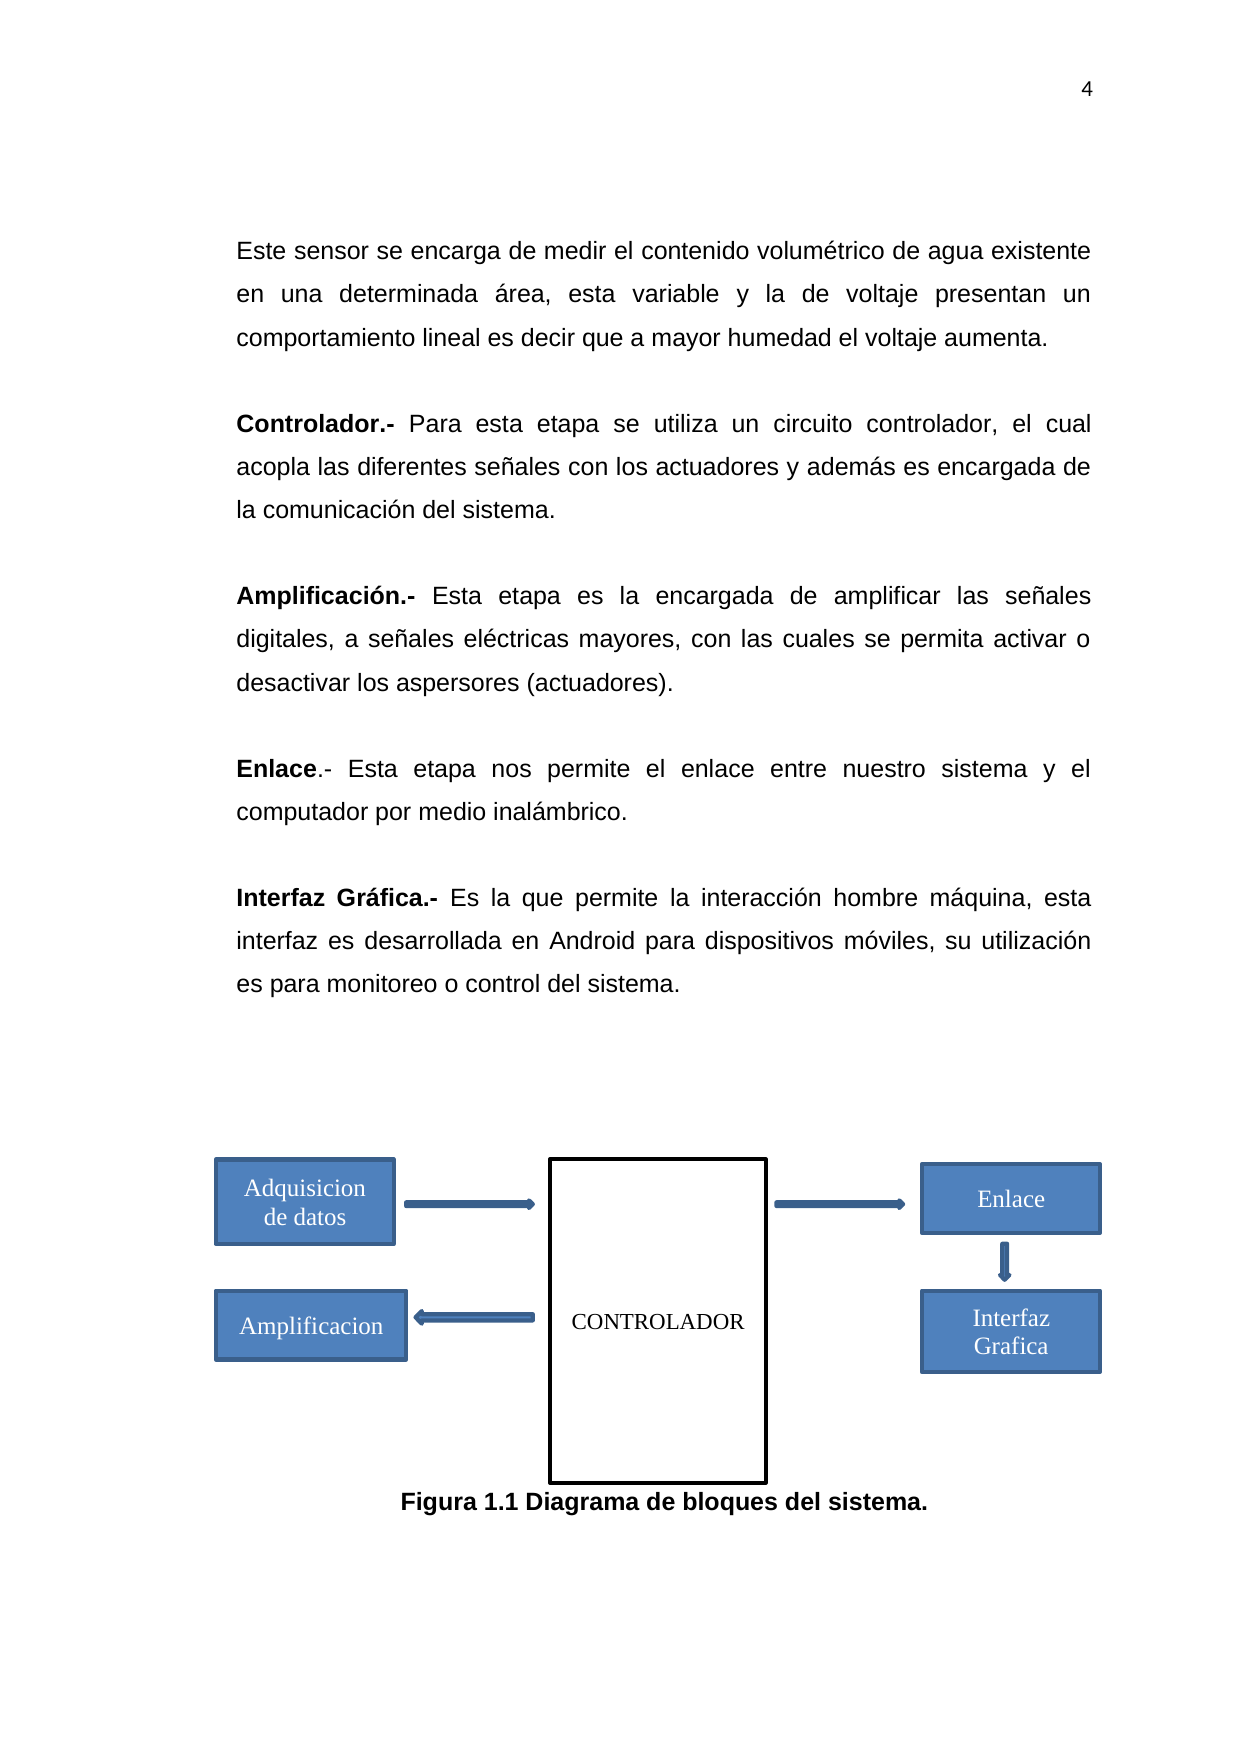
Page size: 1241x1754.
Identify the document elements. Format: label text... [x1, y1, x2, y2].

text Controlador.- Para esta etapa se utiliza un circuito controlador, el cual acopla las diferentes señales con los actuadores y además es encargada de la comunicación del sistema. [236, 409, 1092, 524]
text Figura 1.1 Diagrama de bloques del sistema. [236, 1487, 1092, 1516]
text Interfaz Gráfica.- Es la que permite la interacción hombre máquina, esta interfaz es desarrollada en Android para dispositivos móviles, su utilización es para monitoreo o control del sistema. [236, 883, 1092, 998]
text Enlace.- Esta etapa nos permite el enlace entre nuestro sistema y el computador por medio inalámbrico. [236, 754, 1092, 826]
text Amplificación.- Esta etapa es la encargada de amplificar las señales digitales, a señales eléctricas mayores, con las cuales se permita activar o desactivar los aspersores (actuadores). [236, 581, 1092, 696]
text Este sensor se encarga de medir el contenido volumétrico de agua existente en una determinada área, esta variable y la de voltaje presentan un comportamiento lineal es decir que a mayor humedad el voltaje aumenta. [236, 236, 1092, 351]
